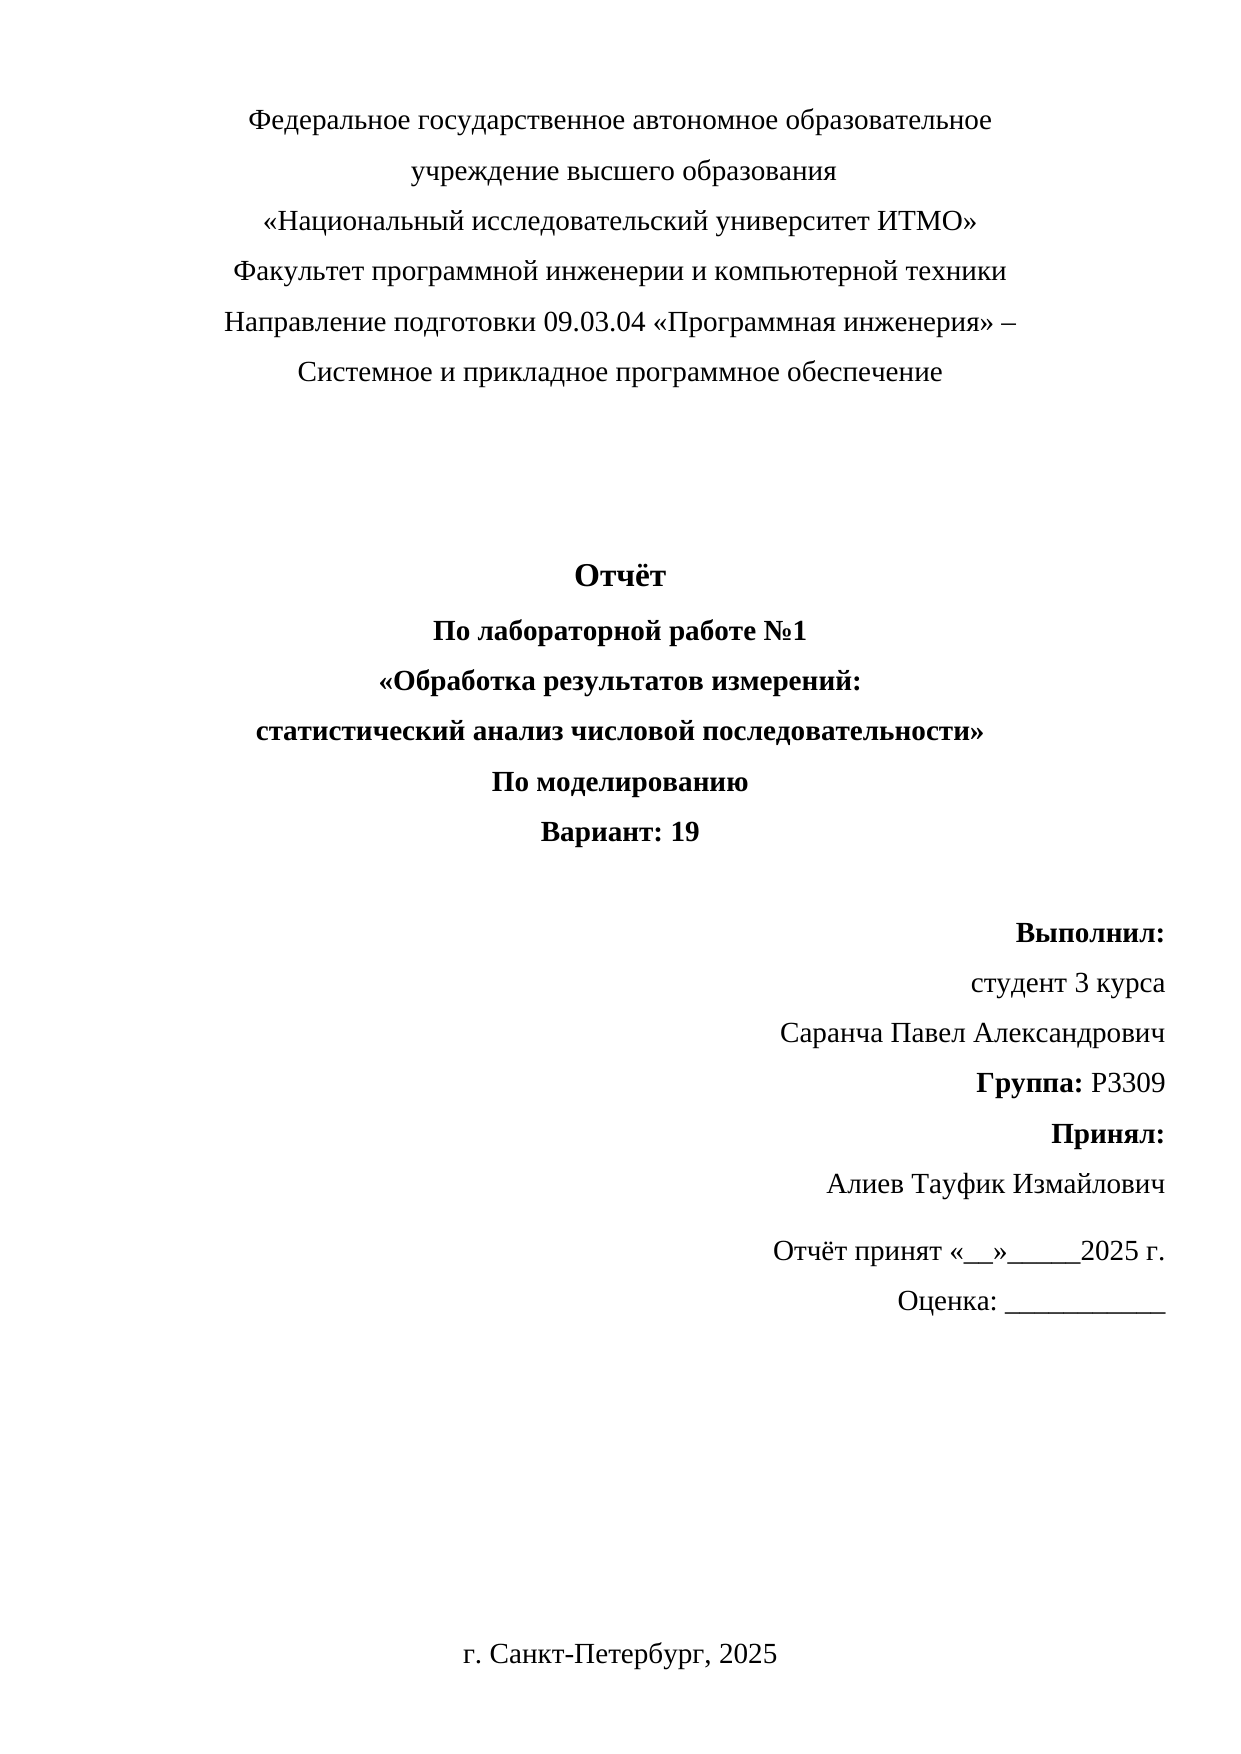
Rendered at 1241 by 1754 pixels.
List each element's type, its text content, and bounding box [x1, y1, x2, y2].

text Выполнил: [75, 915, 1165, 948]
text По моделированию [75, 764, 1165, 797]
text Группа: P3309 [75, 1066, 1165, 1099]
text Отчёт принят «__»_____2025 г. [75, 1233, 1165, 1267]
text «Национальный исследовательский университет ИТМО» [75, 203, 1165, 237]
text Вариант: 19 [75, 814, 1165, 848]
text Отчёт [75, 555, 1165, 594]
text г. Санкт-Петербург, 2025 [75, 1636, 1165, 1669]
text статистический анализ числовой последовательности» [75, 713, 1165, 747]
text учреждение высшего образования [75, 153, 1165, 186]
text студент 3 курса Саранча Павел Александрович [75, 965, 1165, 1049]
text По лабораторной работе №1 [75, 613, 1165, 646]
text Направление подготовки 09.03.04 «Программная инженерия» – [75, 304, 1165, 337]
text Принял: [75, 1116, 1165, 1149]
text «Обработка результатов измерений: [75, 663, 1165, 697]
text Федеральное государственное автономное образовательное [75, 102, 1165, 136]
text Факультет программной инженерии и компьютерной техники [75, 253, 1165, 287]
text Системное и прикладное программное обеспечение [75, 354, 1165, 388]
text Алиев Тауфик Измайлович [75, 1166, 1165, 1200]
text Оценка: ___________ [75, 1283, 1165, 1317]
